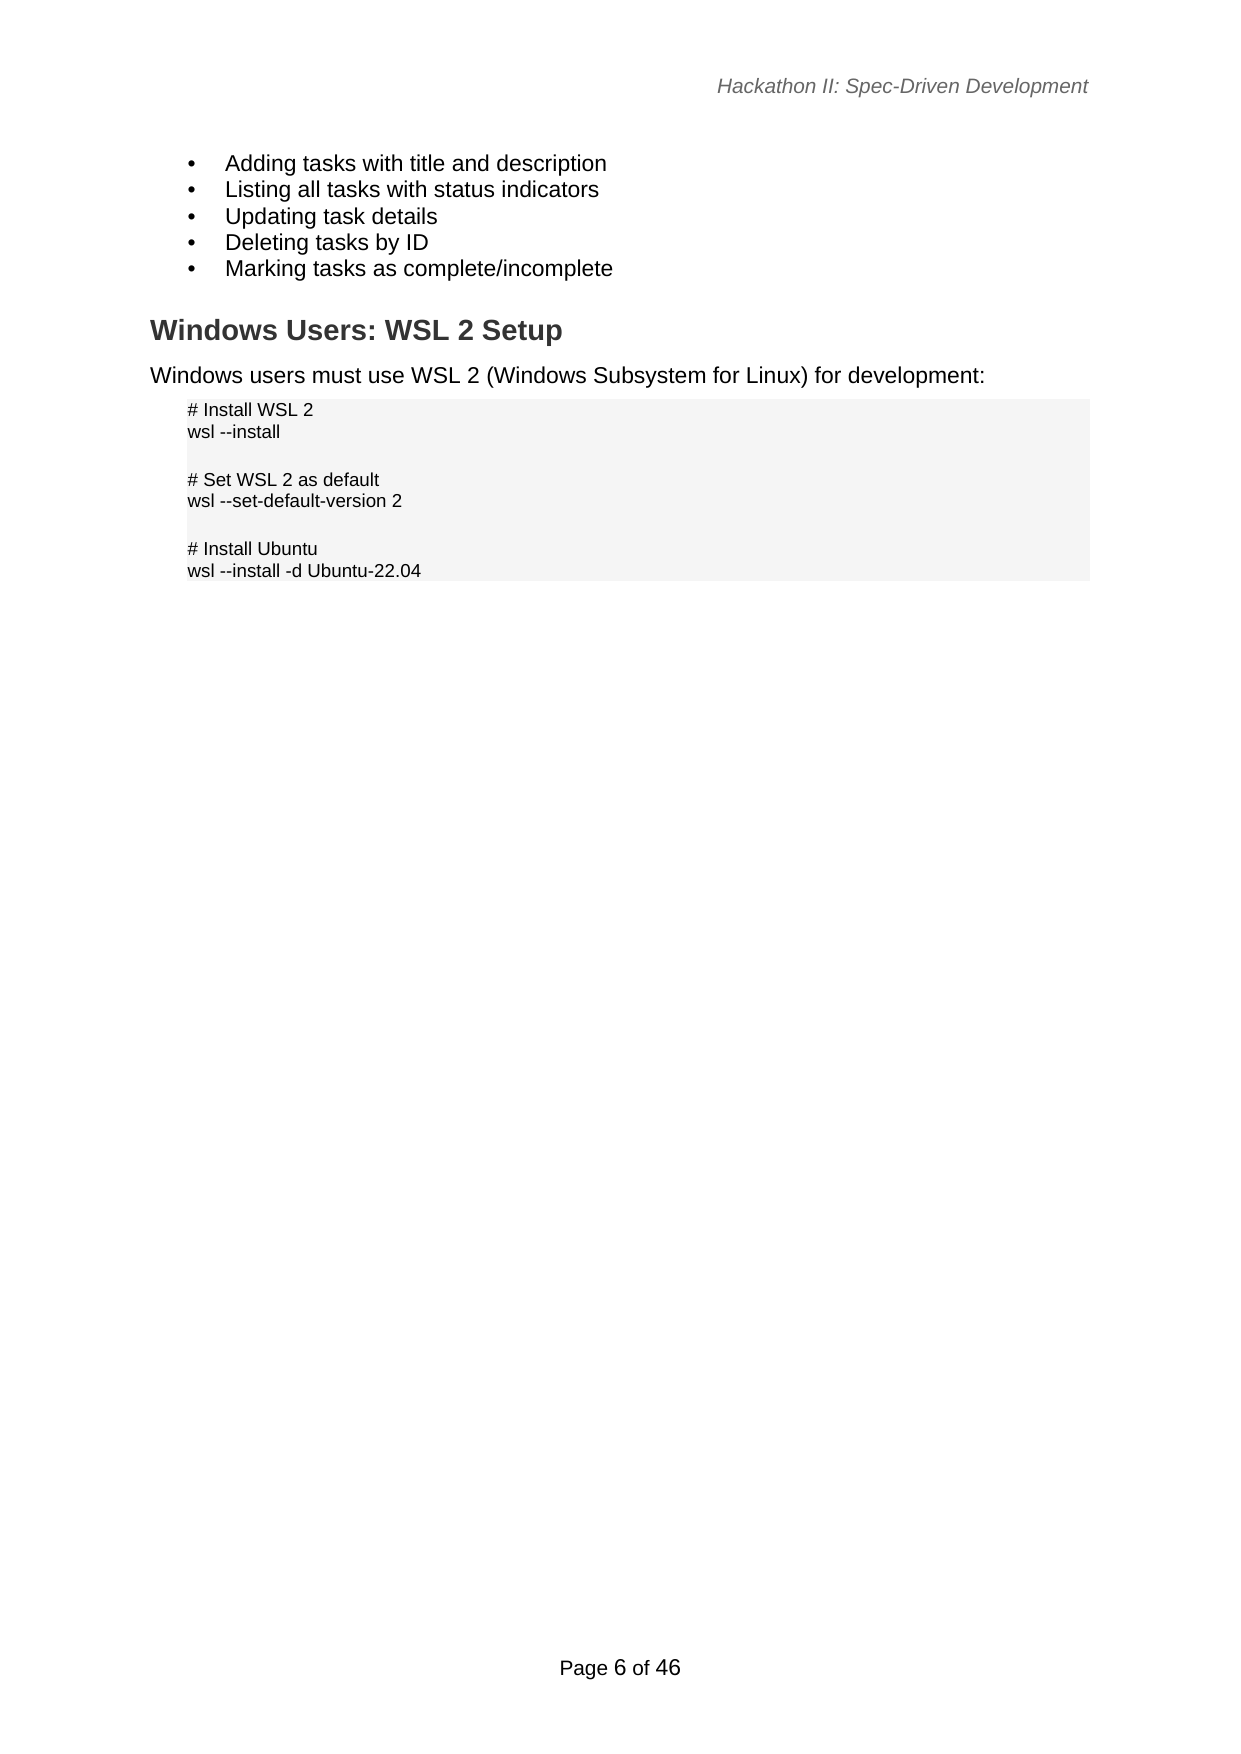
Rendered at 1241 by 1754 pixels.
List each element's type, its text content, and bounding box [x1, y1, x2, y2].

text # Install WSL 2 [187, 399, 1090, 421]
text wsl --install [187, 421, 1090, 442]
list Adding tasks with title and description [187, 150, 1090, 176]
list Marking tasks as complete/incomplete [187, 255, 1090, 282]
text # Install Ubuntu [187, 538, 1090, 559]
list Deleting tasks by ID [187, 229, 1090, 255]
text Windows users must use WSL 2 (Windows Subsystem for Linux) for development: [150, 362, 1090, 388]
text wsl --set-default-version 2 [187, 490, 1090, 512]
list Updating task details [187, 203, 1090, 229]
subtitle Windows Users: WSL 2 Setup [150, 313, 1090, 347]
text # Set WSL 2 as default [187, 468, 1090, 490]
list Listing all tasks with status indicators [187, 176, 1090, 203]
text wsl --install -d Ubuntu-22.04 [187, 559, 1090, 581]
